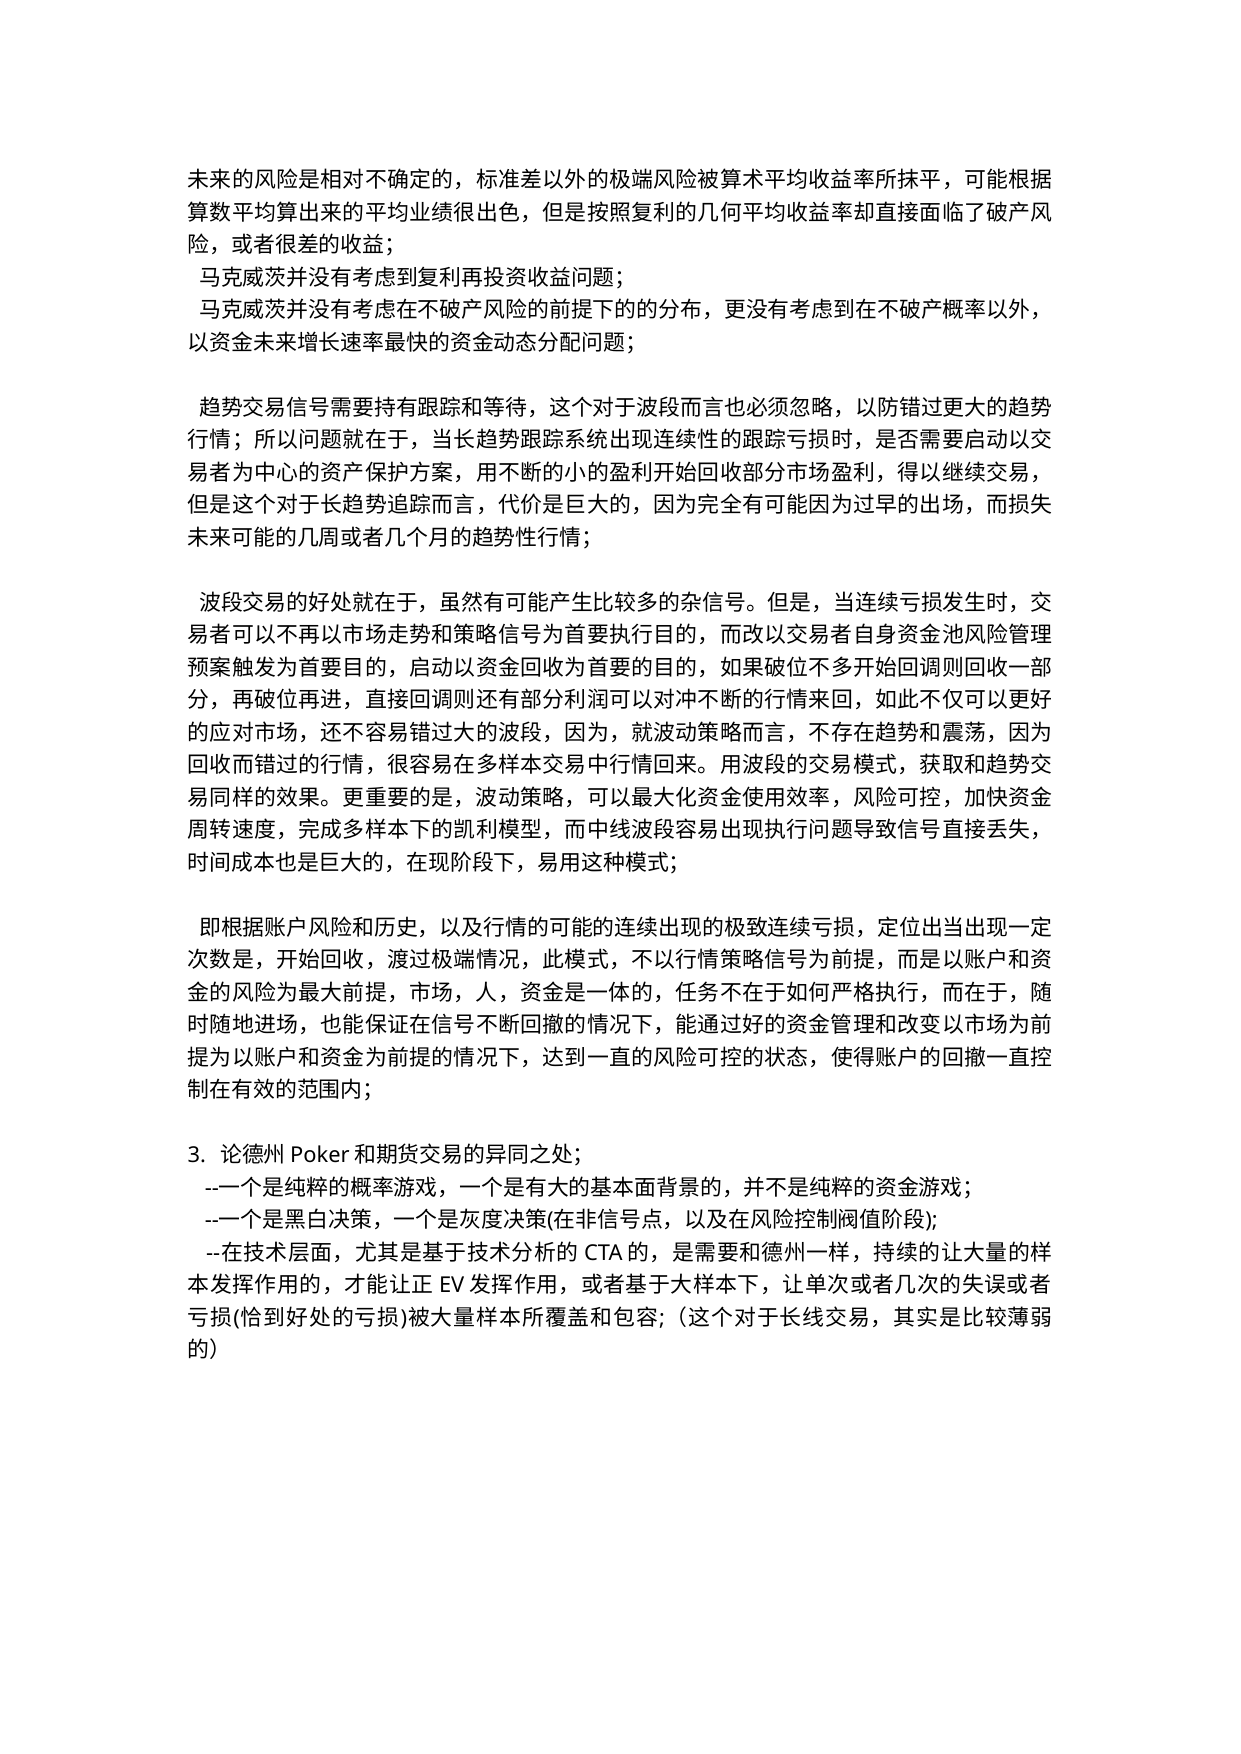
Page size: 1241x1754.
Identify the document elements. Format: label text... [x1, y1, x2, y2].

list 论德州Poker和期货交易的异同之处； [187, 1137, 1053, 1169]
list --一个是黑白决策，一个是灰度决策(在非信号点，以及在风险控制阀值阶段); [187, 1202, 1053, 1234]
text 波段交易的好处就在于，虽然有可能产生比较多的杂信号。但是，当连续亏损发生时，交易者可以不再以市场走势和策略信号为首要执行目的，而改以交易者自身资金池风险管理预案触发为首要目的，启动以资金回收为首要的目的，如果破位不多开始回调则回收一部分，再破位再进，直接回调则还有部分利润可以对冲不断的行情来回，如此不仅可以更好的应对市场，还不容易错过大的波段，因为，就波动策略而言，不存在趋势和震荡，因为回收而错过的行情，很容易在多样本交易中行情回来。用波段的交易模式，获取和趋势交易同样的效果。更重要的是，波动策略，可以最大化资金使用效率，风险可控，加快资金周转速度，完成多样本下的凯利模型，而中线波段容易出现执行问题导致信号直接丢失，时间成本也是巨大的，在现阶段下，易用这种模式； [187, 584, 1053, 877]
list 马克威茨并没有考虑在不破产风险的前提下的的分布，更没有考虑到在不破产概率以外，以资金未来增长速率最快的资金动态分配问题； [187, 292, 1053, 357]
text 即根据账户风险和历史，以及行情的可能的连续出现的极致连续亏损，定位出当出现一定次数是，开始回收，渡过极端情况，此模式，不以行情策略信号为前提，而是以账户和资金的风险为最大前提，市场，人，资金是一体的，任务不在于如何严格执行，而在于，随时随地进场，也能保证在信号不断回撤的情况下，能通过好的资金管理和改变以市场为前提为以账户和资金为前提的情况下，达到一直的风险可控的状态，使得账户的回撤一直控制在有效的范围内； [187, 909, 1053, 1104]
list --一个是纯粹的概率游戏，一个是有大的基本面背景的，并不是纯粹的资金游戏； [187, 1169, 1053, 1202]
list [187, 162, 1053, 259]
list --在技术层面，尤其是基于技术分析的CTA的，是需要和德州一样，持续的让大量的样本发挥作用的，才能让正EV发挥作用，或者基于大样本下，让单次或者几次的失误或者亏损(恰到好处的亏损)被大量样本所覆盖和包容;（这个对于长线交易，其实是比较薄弱的） [187, 1234, 1053, 1364]
text 趋势交易信号需要持有跟踪和等待，这个对于波段而言也必须忽略，以防错过更大的趋势行情；所以问题就在于，当长趋势跟踪系统出现连续性的跟踪亏损时，是否需要启动以交易者为中心的资产保护方案，用不断的小的盈利开始回收部分市场盈利，得以继续交易，但是这个对于长趋势追踪而言，代价是巨大的，因为完全有可能因为过早的出场，而损失未来可能的几周或者几个月的趋势性行情； [187, 389, 1053, 552]
list 马克威茨并没有考虑到复利再投资收益问题； [187, 259, 1053, 292]
